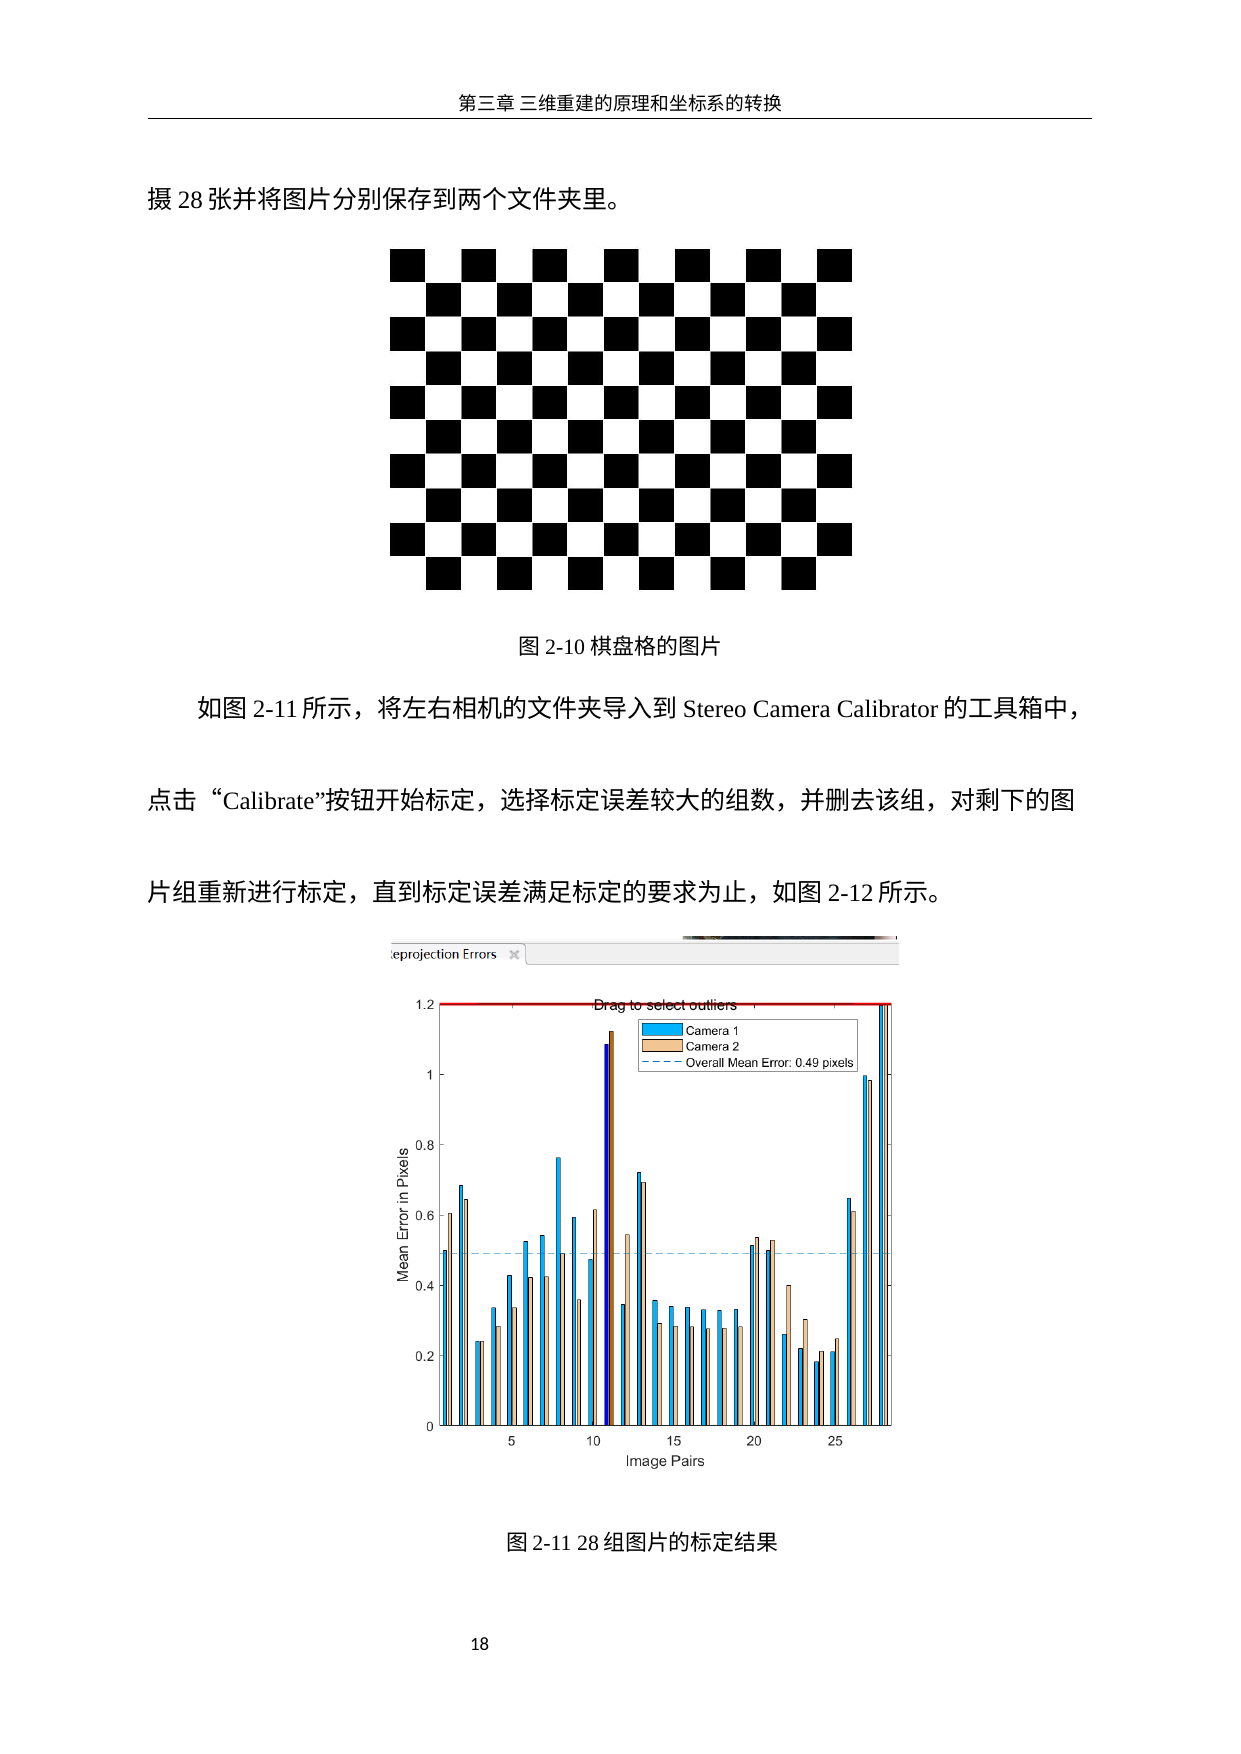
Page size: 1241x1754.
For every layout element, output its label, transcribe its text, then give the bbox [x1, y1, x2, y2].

picture [386, 244, 855, 594]
text 如图2-11所示，将左右相机的文件夹导入到Stereo Camera Calibrator的工具箱中，点击“Calibrate”按钮开始标定，选择标定误差较大的组数，并删去该组，对剩下的图片组重新进行标定，直到标定误差满足标定的要求为止，如图2-12所示。 [148, 673, 1092, 924]
text 图2-11 28组图片的标定结果 [148, 1524, 1092, 1558]
text 图2-10 棋盘格的图片 [148, 628, 1092, 662]
picture [391, 936, 899, 1482]
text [148, 164, 1092, 232]
